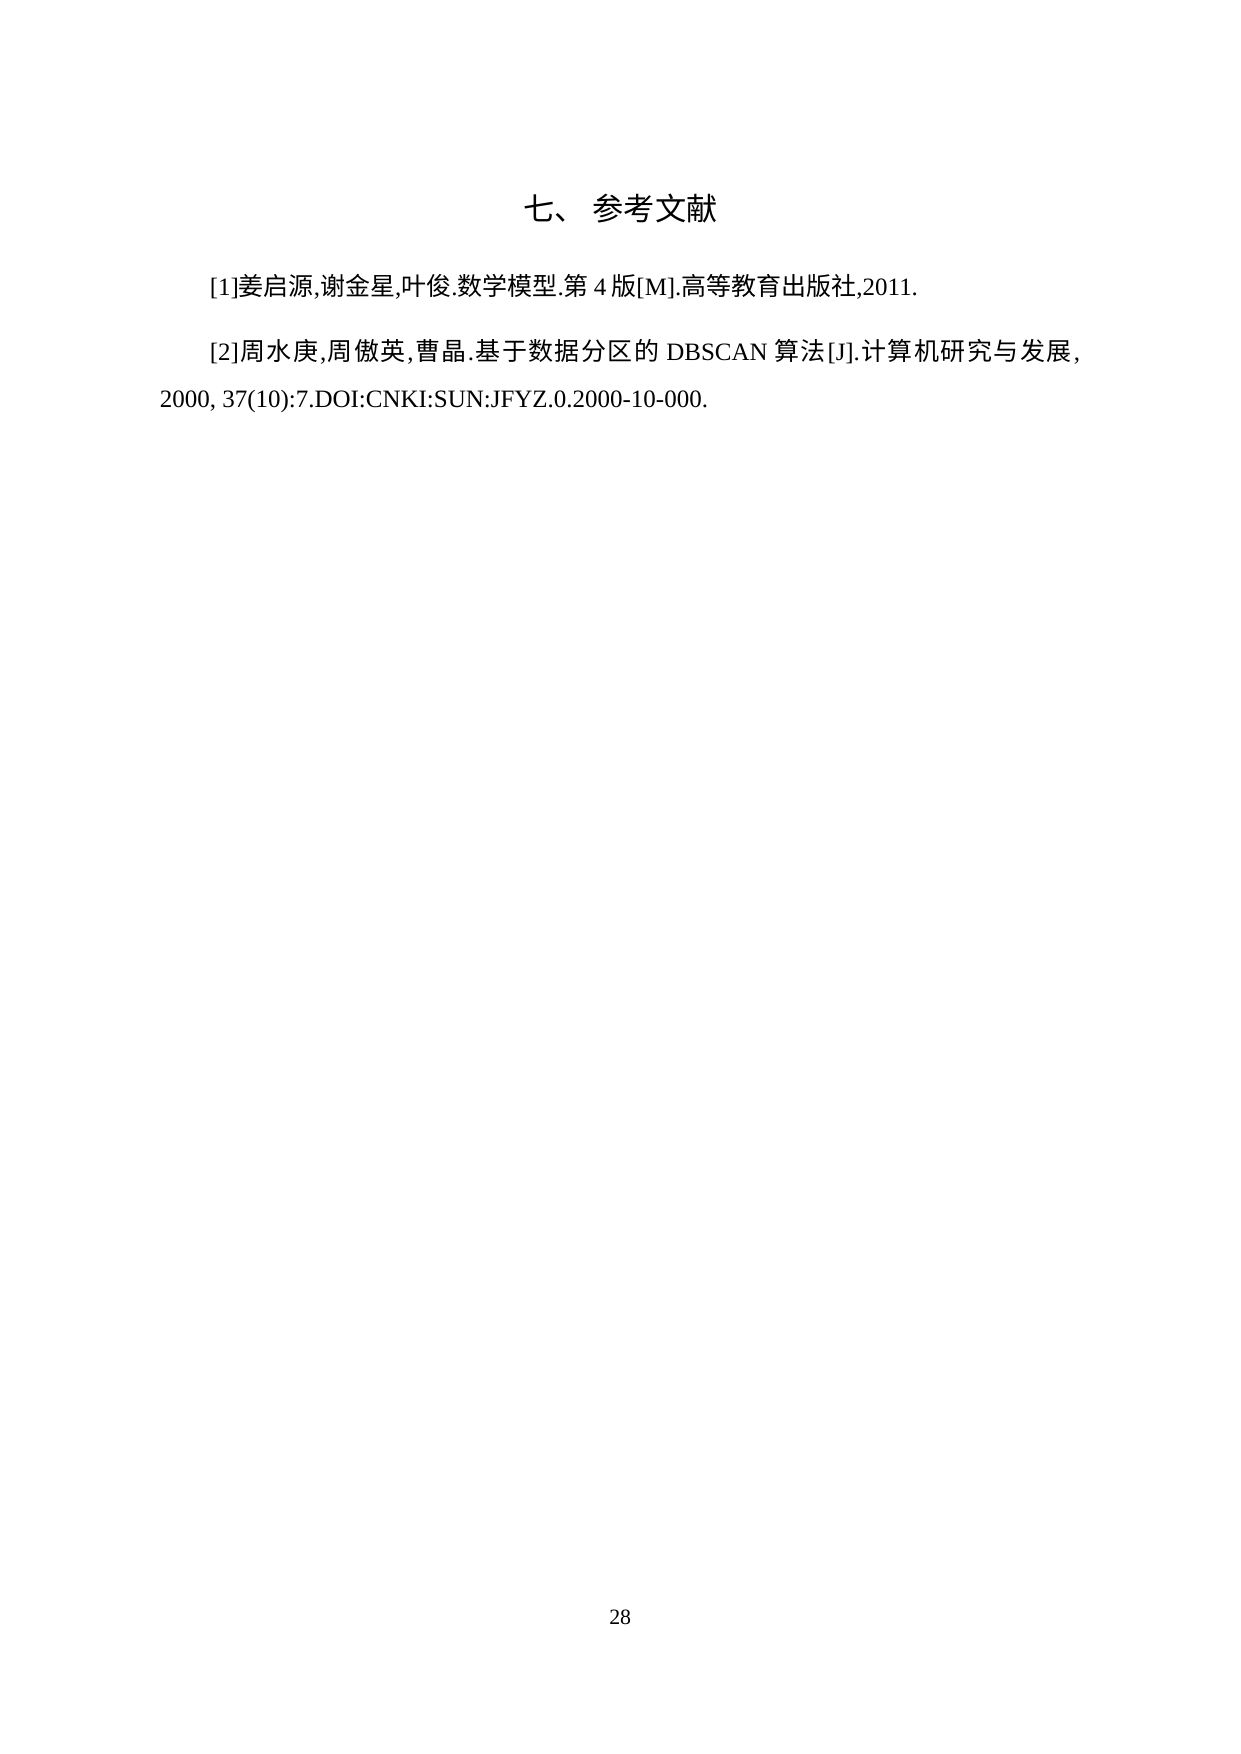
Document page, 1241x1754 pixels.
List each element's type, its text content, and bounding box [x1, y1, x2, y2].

text [1]姜启源,谢金星,叶俊.数学模型.第4版[M].高等教育出版社,2011. [159, 252, 1081, 317]
text [2]周水庚,周傲英,曹晶.基于数据分区的DBSCAN算法[J].计算机研究与发展, 2000, 37(10):7.DOI:CNKI:SUN:JFYZ.0.2000-10-000. [159, 317, 1081, 414]
subtitle 参考文献 [184, 174, 1056, 239]
